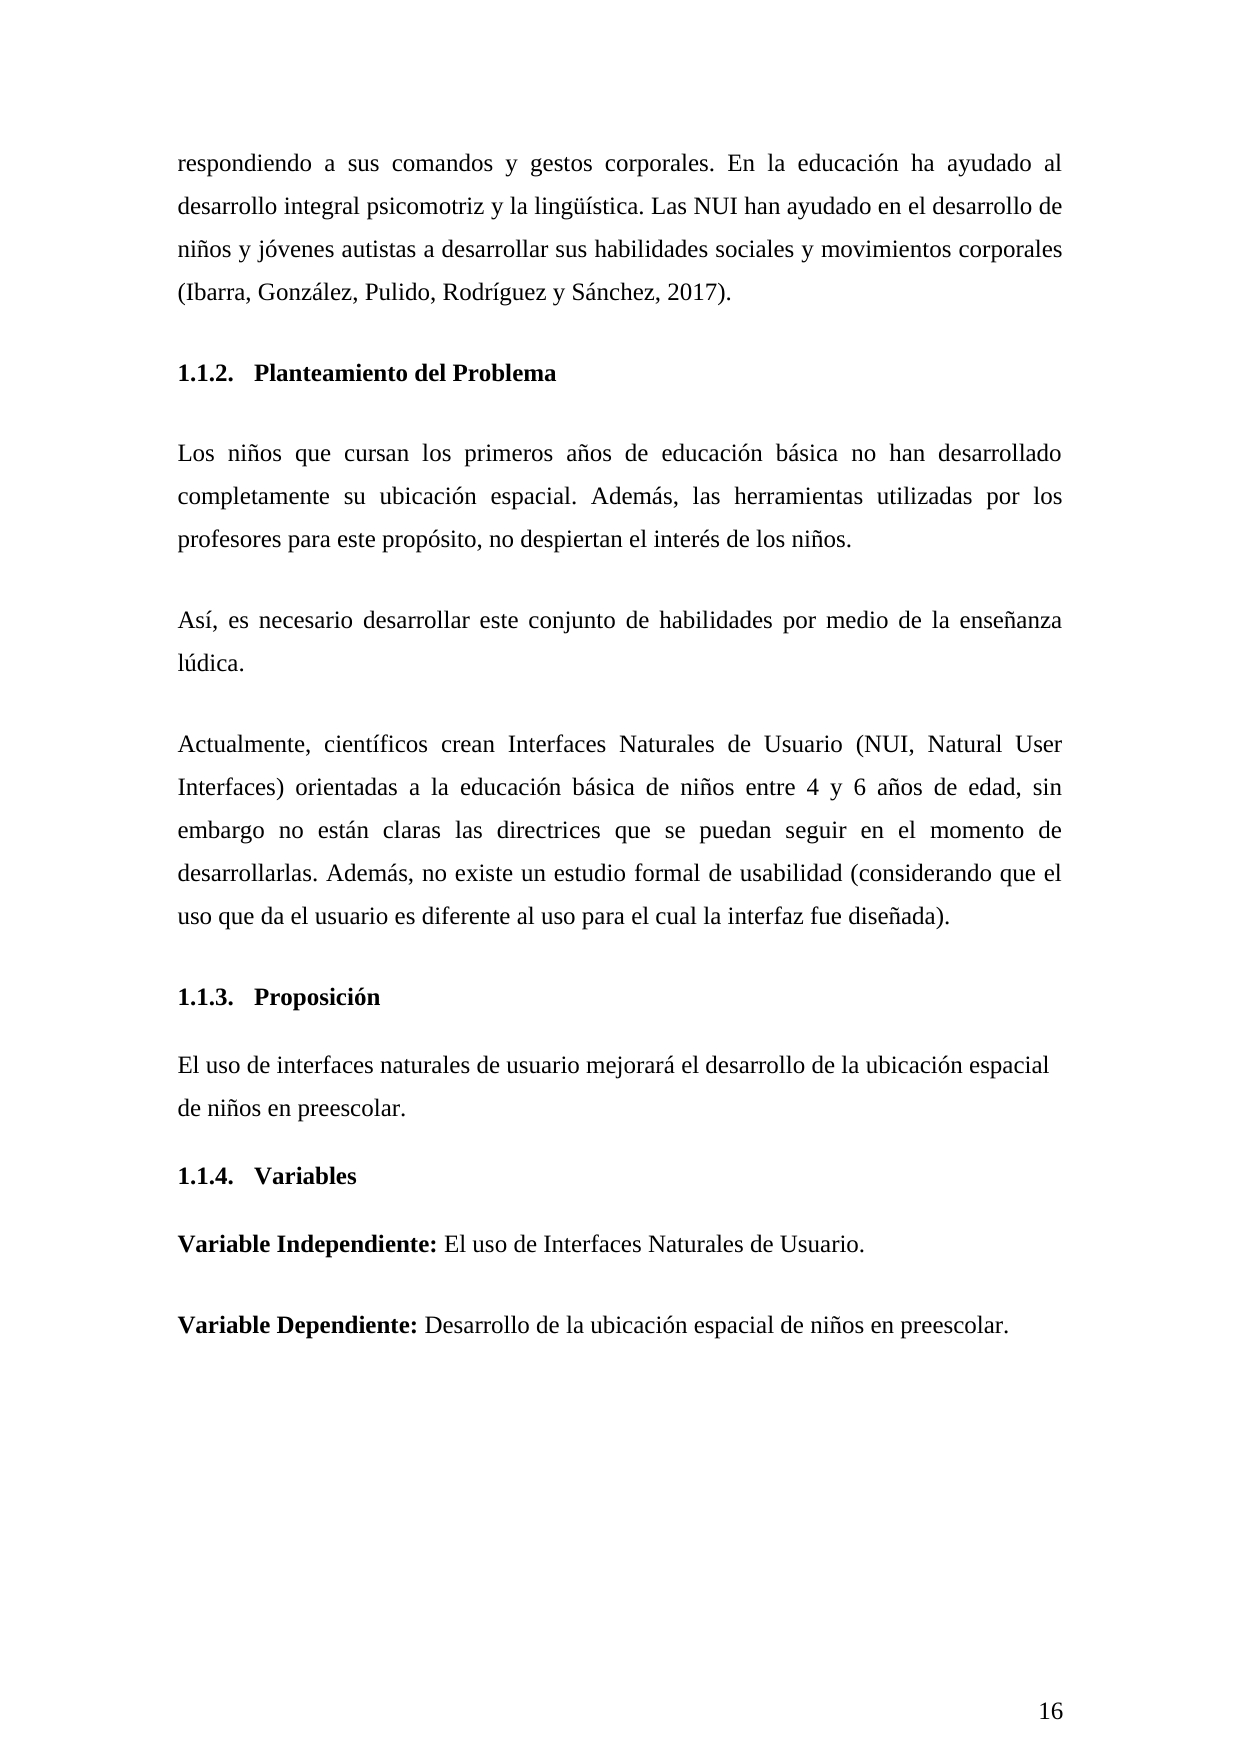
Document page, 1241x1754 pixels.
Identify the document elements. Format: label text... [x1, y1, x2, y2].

text Los niños que cursan los primeros años de educación básica no han desarrollado completamente su ubicación espacial. Además, las herramientas utilizadas por los profesores para este propósito, no despiertan el interés de los niños. [177, 438, 1063, 553]
text Actualmente, científicos crean Interfaces Naturales de Usuario (NUI, Natural User Interfaces) orientadas a la educación básica de niños entre 4 y 6 años de edad, sin embargo no están claras las directrices que se puedan seguir en el momento de desarrollarlas. Además, no existe un estudio formal de usabilidad (considerando que el uso que da el usuario es diferente al uso para el cual la interfaz fue diseñada). [177, 729, 1063, 930]
text El uso de interfaces naturales de usuario mejorará el desarrollo de la ubicación espacial de niños en preescolar. [177, 1050, 1063, 1122]
subtitle Proposición [177, 982, 1063, 1011]
text Variable Dependiente: Desarrollo de la ubicación espacial de niños en preescolar. [177, 1310, 1063, 1339]
subtitle Variables [177, 1161, 1063, 1190]
text Así, es necesario desarrollar este conjunto de habilidades por medio de la enseñanza lúdica. [177, 605, 1063, 677]
subtitle Planteamiento del Problema [177, 358, 1063, 386]
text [177, 148, 1063, 306]
text Variable Independiente: El uso de Interfaces Naturales de Usuario. [177, 1229, 1063, 1258]
